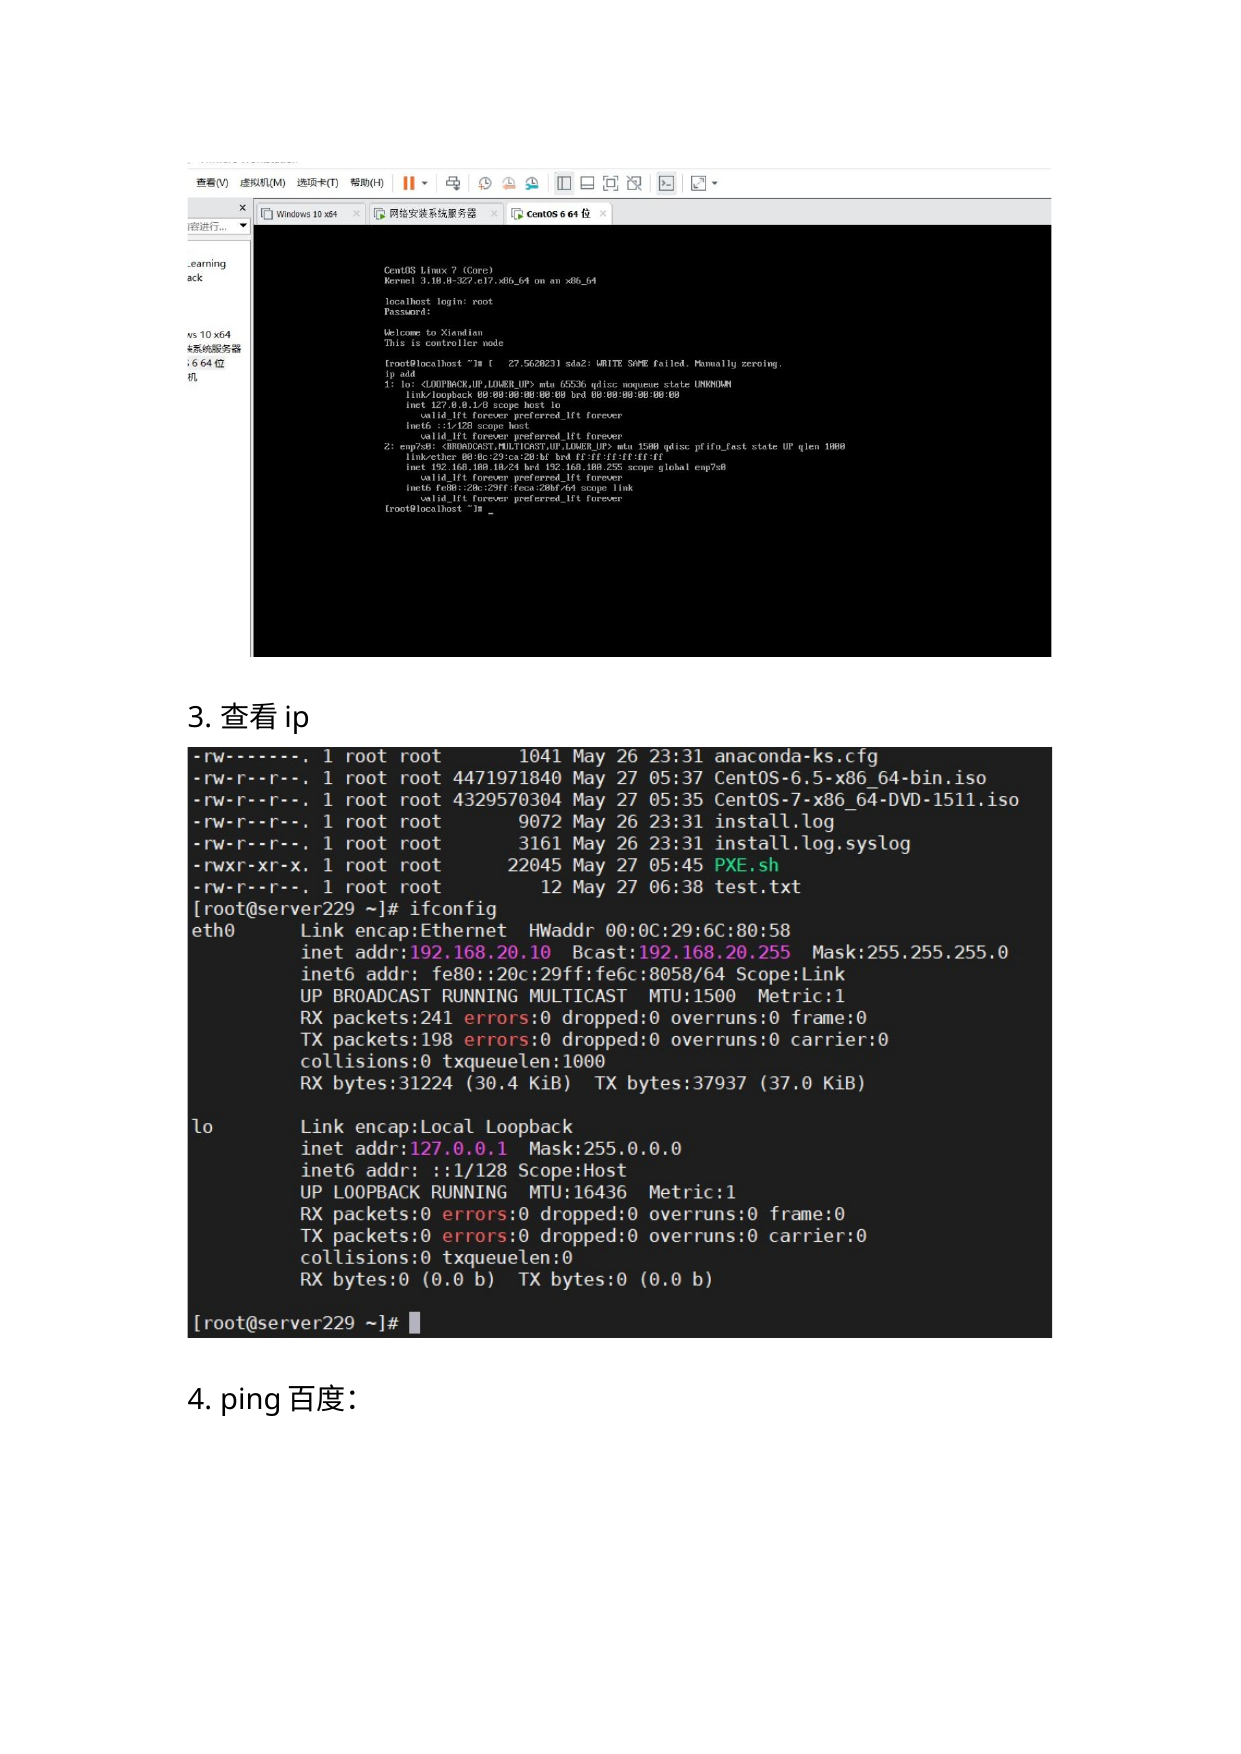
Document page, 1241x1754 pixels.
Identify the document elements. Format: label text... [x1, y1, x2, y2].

picture [187, 747, 1053, 1338]
picture [187, 162, 1052, 657]
list 查看ip [187, 682, 1053, 747]
list ping百度： [187, 1364, 1053, 1429]
